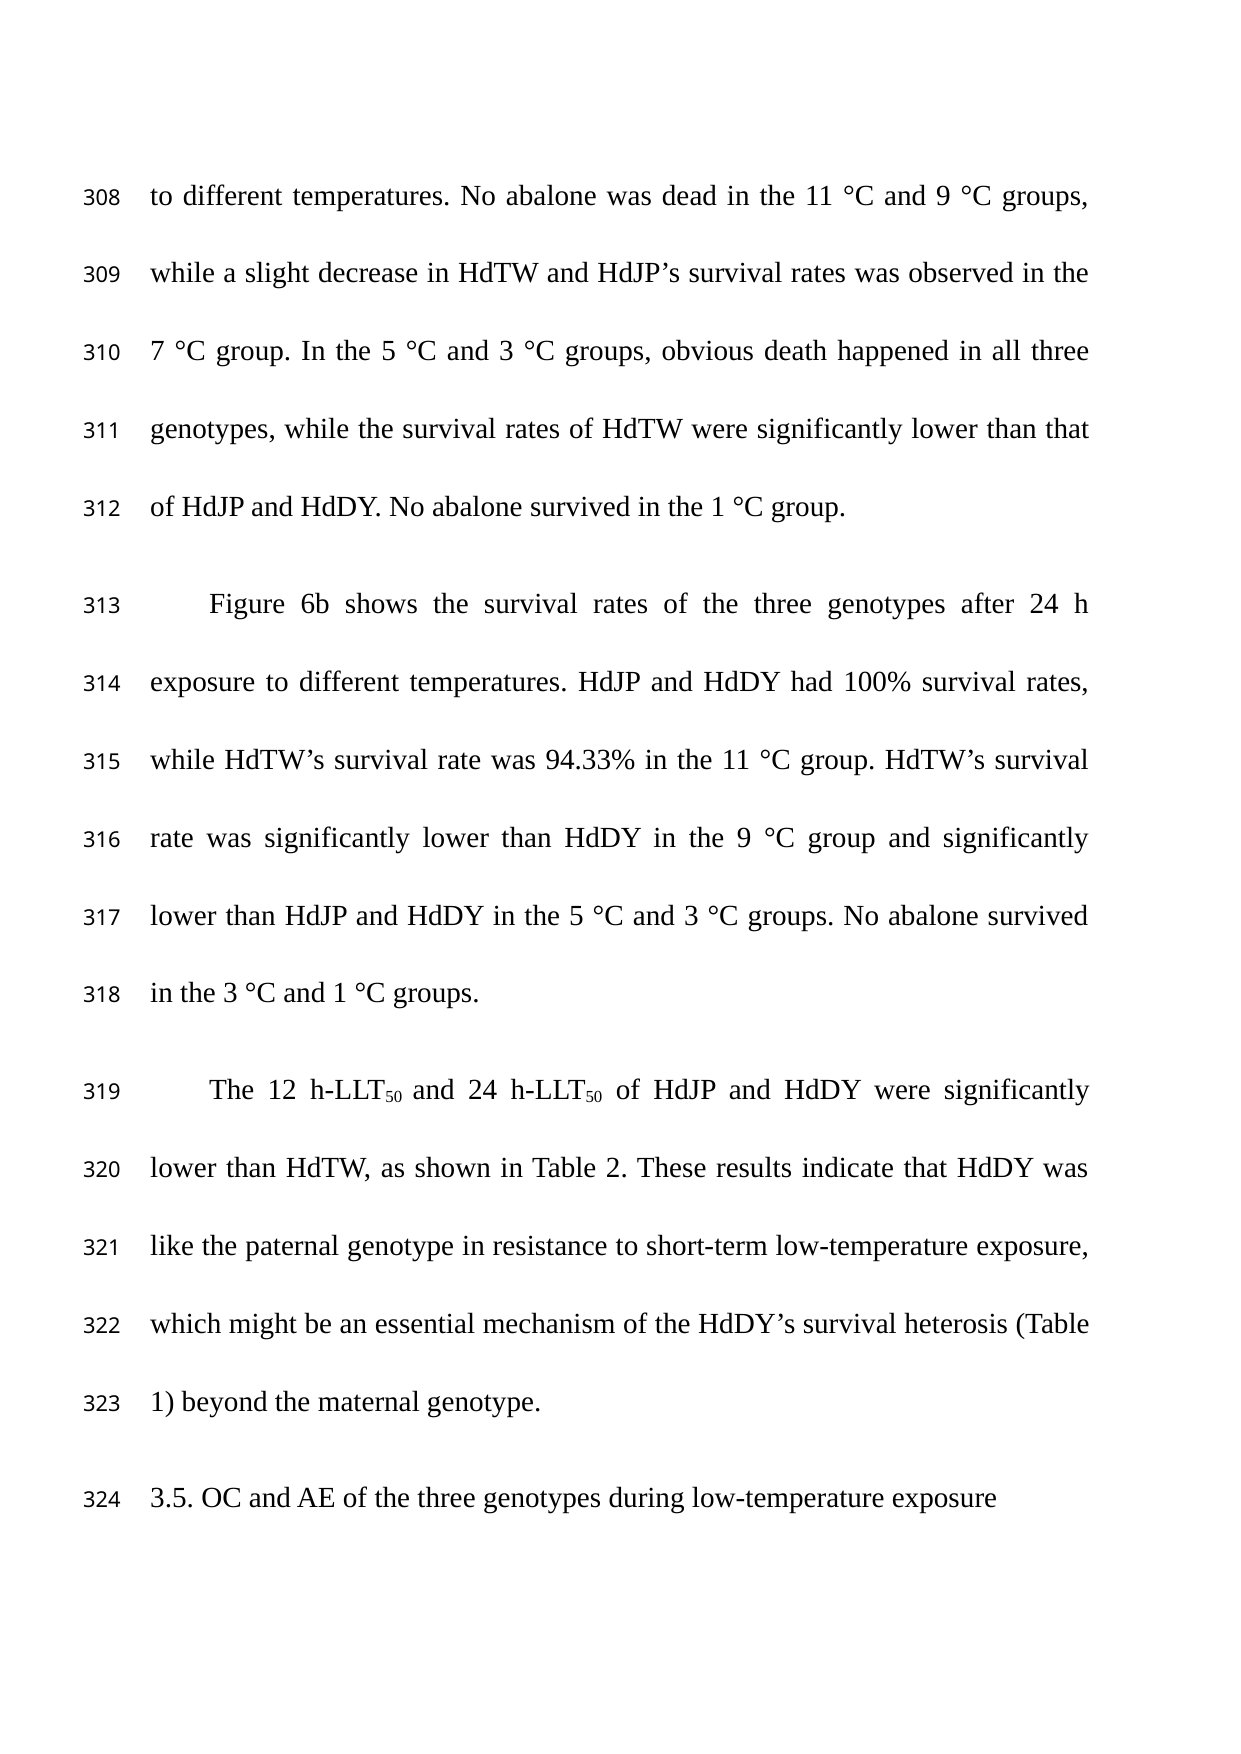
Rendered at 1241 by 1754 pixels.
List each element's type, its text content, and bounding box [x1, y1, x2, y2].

text 3.5. OC and AE of the three genotypes during low-temperature exposure [150, 1465, 1090, 1530]
text The 12 h-LLT50 and 24 h-LLT50 of HdJP and HdDY were significantly lower than HdTW, as shown in Table 2. These results indicate that HdDY was like the paternal genotype in resistance to short-term low-temperature exposure, which might be an essential mechanism of the HdDY’s survival heterosis (Table 1) beyond the maternal genotype. [150, 1057, 1090, 1433]
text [150, 162, 1090, 539]
text Figure 6b shows the survival rates of the three genotypes after 24 h exposure to different temperatures. HdJP and HdDY had 100% survival rates, while HdTW’s survival rate was 94.33% in the 11 °C group. HdTW’s survival rate was significantly lower than HdDY in the 9 °C group and significantly lower than HdJP and HdDY in the 5 °C and 3 °C groups. No abalone survived in the 3 °C and 1 °C groups. [150, 570, 1090, 1025]
